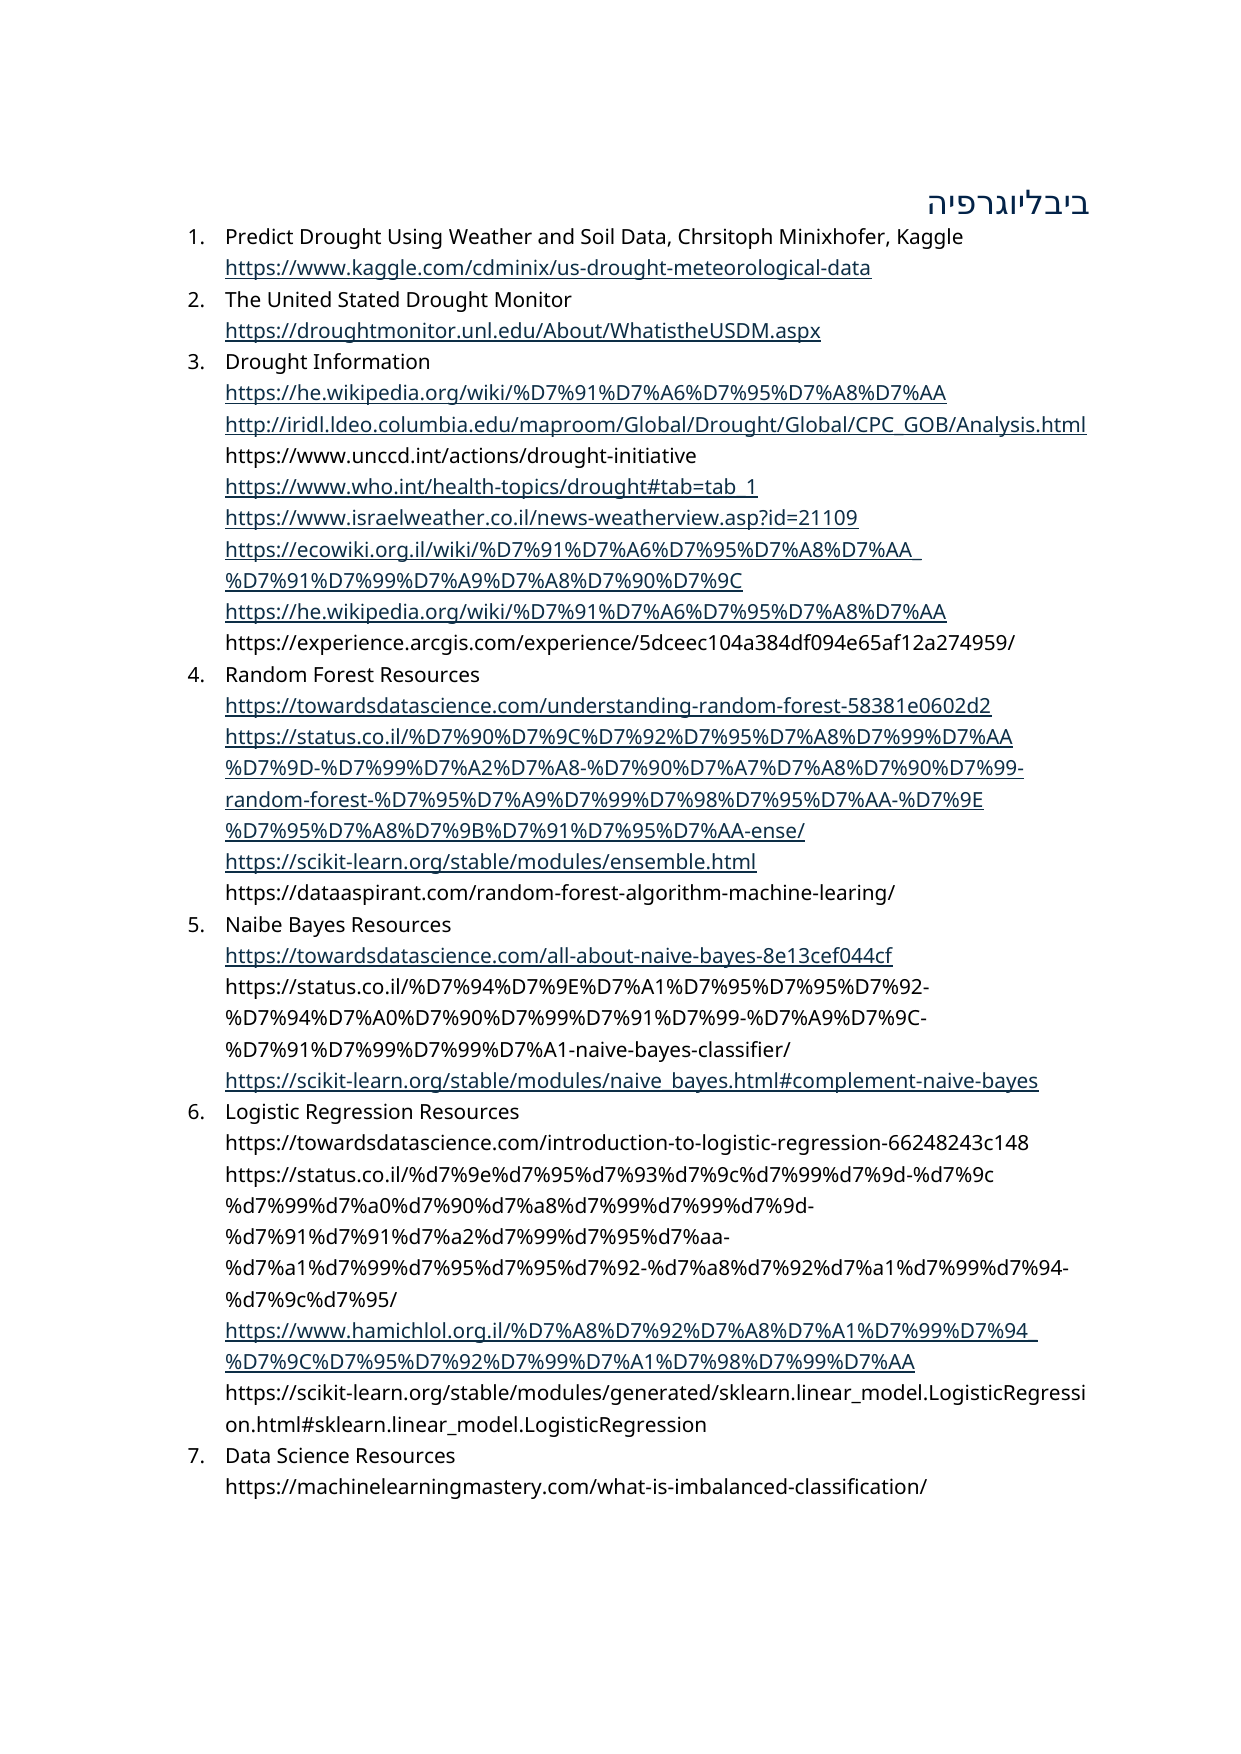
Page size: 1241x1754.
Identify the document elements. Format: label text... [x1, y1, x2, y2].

list Random Forest Resources https://towardsdatascience.com/understanding-random-forest-58381e0602d2 https://status.co.il/%D7%90%D7%9C%D7%92%D7%95%D7%A8%D7%99%D7%AA%D7%9D-%D7%99%D7%A2%D7%A8-%D7%90%D7%A7%D7%A8%D7%90%D7%99-random-forest-%D7%95%D7%A9%D7%99%D7%98%D7%95%D7%AA-%D7%9E%D7%95%D7%A8%D7%9B%D7%91%D7%95%D7%AA-ense/ https://scikit-learn.org/stable/modules/ensemble.html https://dataaspirant.com/random-forest-algorithm-machine-learing/ [187, 660, 1090, 907]
list Naibe Bayes Resources https://towardsdatascience.com/all-about-naive-bayes-8e13cef044cf https://status.co.il/%D7%94%D7%9E%D7%A1%D7%95%D7%95%D7%92-%D7%94%D7%A0%D7%90%D7%99%D7%91%D7%99-%D7%A9%D7%9C-%D7%91%D7%99%D7%99%D7%A1-naive-bayes-classifier/ https://scikit-learn.org/stable/modules/naive_bayes.html#complement-naive-bayes [187, 910, 1090, 1094]
list The United Stated Drought Monitor https://droughtmonitor.unl.edu/About/WhatistheUSDM.aspx [187, 285, 1090, 344]
list Drought Information https://he.wikipedia.org/wiki/%D7%91%D7%A6%D7%95%D7%A8%D7%AA http://iridl.ldeo.columbia.edu/maproom/Global/Drought/Global/CPC_GOB/Analysis.html https://www.unccd.int/actions/drought-initiative https://www.who.int/health-topics/drought#tab=tab_1 https://www.israelweather.co.il/news-weatherview.asp?id=21109 https://ecowiki.org.il/wiki/%D7%91%D7%A6%D7%95%D7%A8%D7%AA_%D7%91%D7%99%D7%A9%D7%A8%D7%90%D7%9C https://he.wikipedia.org/wiki/%D7%91%D7%A6%D7%95%D7%A8%D7%AA https://experience.arcgis.com/experience/5dceec104a384df094e65af12a274959/ [187, 347, 1090, 657]
subtitle ביבליוגרפיה [150, 183, 1090, 222]
list Predict Drought Using Weather and Soil Data, Chrsitoph Minixhofer, Kaggle https://www.kaggle.com/cdminix/us-drought-meteorological-data [187, 222, 1090, 282]
list Logistic Regression Resources https://towardsdatascience.com/introduction-to-logistic-regression-66248243c148 https://status.co.il/%d7%9e%d7%95%d7%93%d7%9c%d7%99%d7%9d-%d7%9c%d7%99%d7%a0%d7%90%d7%a8%d7%99%d7%99%d7%9d-%d7%91%d7%91%d7%a2%d7%99%d7%95%d7%aa-%d7%a1%d7%99%d7%95%d7%95%d7%92-%d7%a8%d7%92%d7%a1%d7%99%d7%94-%d7%9c%d7%95/ https://www.hamichlol.org.il/%D7%A8%D7%92%D7%A8%D7%A1%D7%99%D7%94_%D7%9C%D7%95%D7%92%D7%99%D7%A1%D7%98%D7%99%D7%AA https://scikit-learn.org/stable/modules/generated/sklearn.linear_model.LogisticRegression.html#sklearn.linear_model.LogisticRegression [187, 1097, 1090, 1438]
list Data Science Resources https://machinelearningmastery.com/what-is-imbalanced-classification/ [187, 1441, 1090, 1501]
